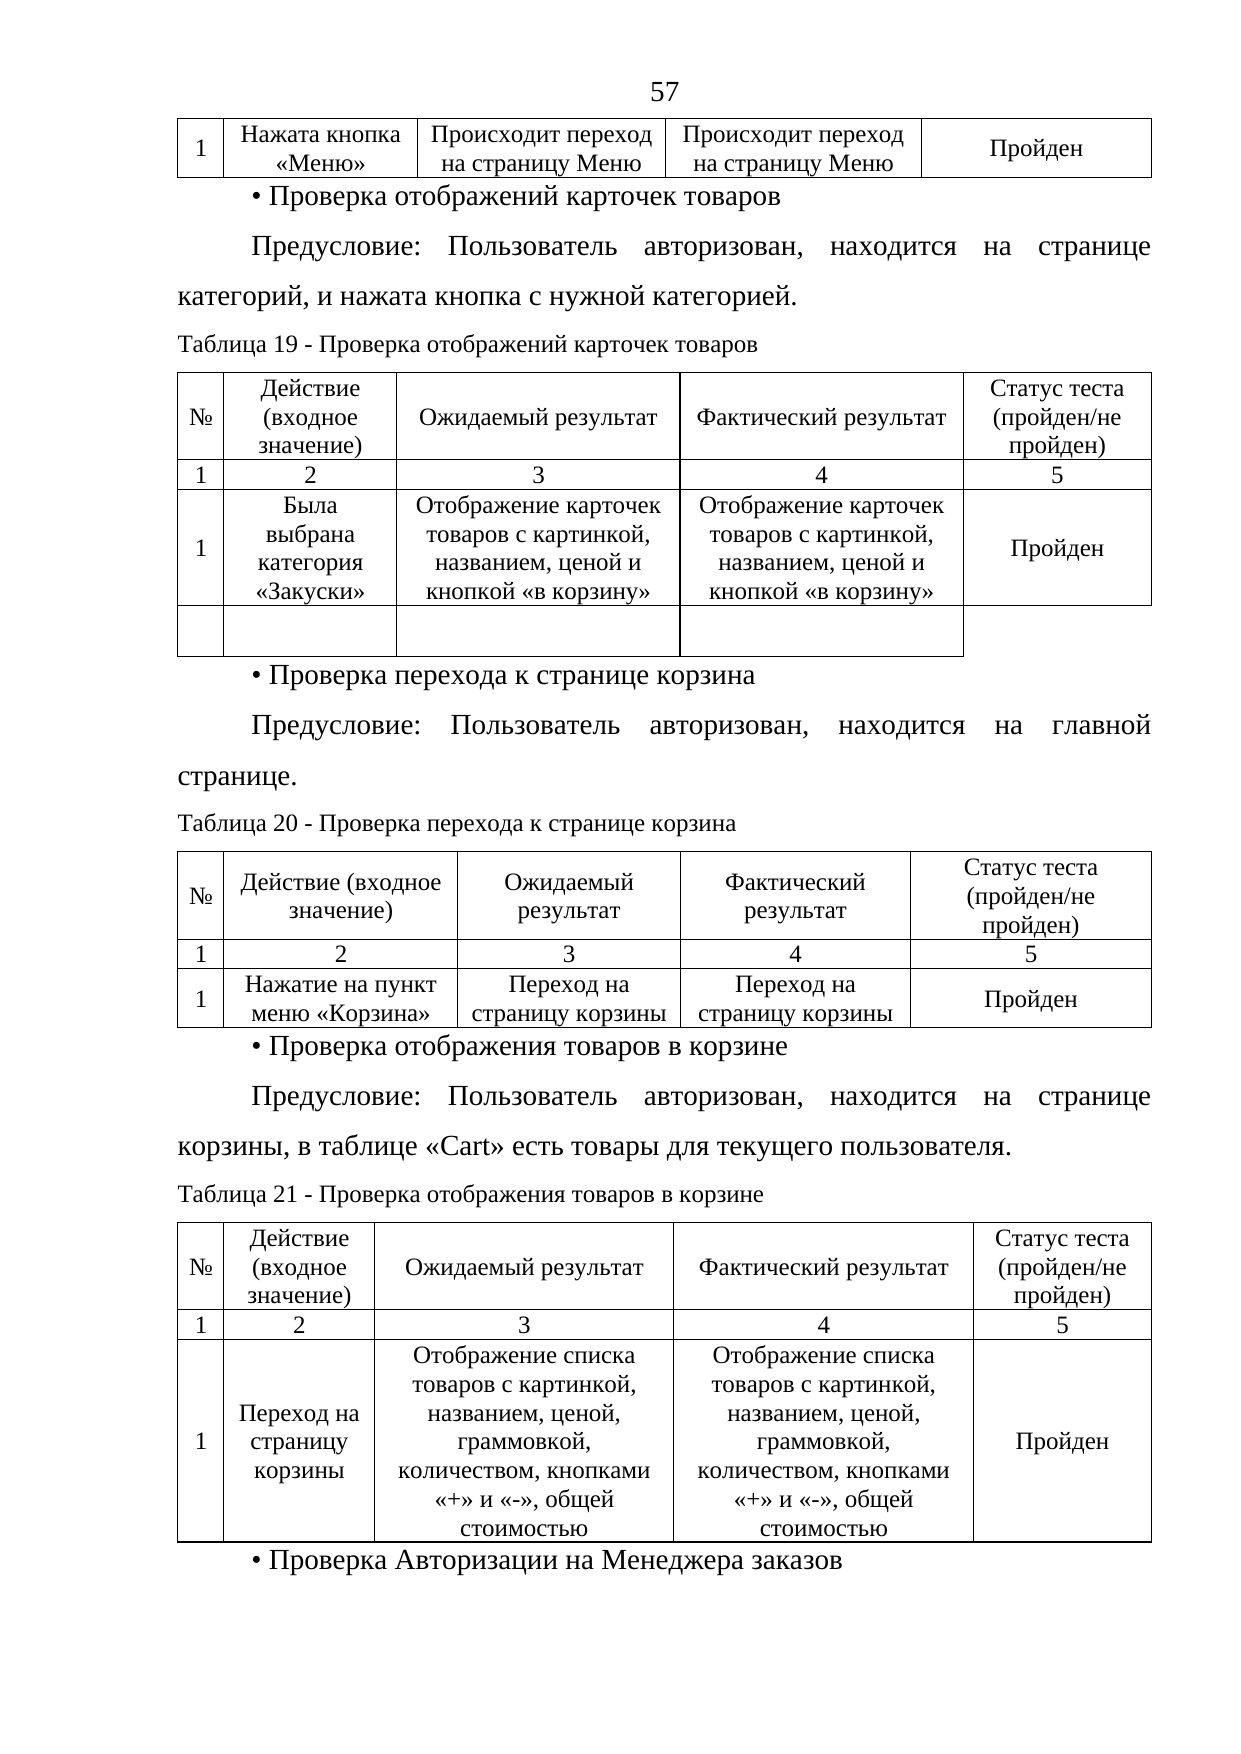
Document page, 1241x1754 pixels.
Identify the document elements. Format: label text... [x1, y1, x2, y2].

table_cell 1 [178, 1310, 223, 1339]
table_cell 4 [674, 1310, 973, 1339]
table_cell 4 [681, 940, 910, 968]
table_header Действие (входное значение) [224, 852, 457, 938]
table_cell 5 [964, 460, 1151, 489]
table_cell 2 [224, 460, 396, 489]
table_header Действие (входное значение) [224, 373, 396, 459]
table_cell 1 [178, 490, 223, 605]
table_cell [178, 606, 223, 656]
table_header № [178, 373, 223, 459]
table_header Ожидаемый результат [458, 852, 680, 938]
table_cell Была выбрана категория «Закуски» [224, 490, 396, 605]
table_cell 3 [458, 940, 680, 968]
table_cell 2 [224, 940, 457, 968]
table_cell Переход на страницу корзины [224, 1340, 374, 1541]
table_cell Пройден [911, 969, 1151, 1027]
text • Проверка Авторизации на Менеджера заказов [177, 1543, 1152, 1576]
table_cell 1 [178, 460, 223, 489]
table_cell 1 [178, 969, 223, 1027]
table_cell Нажатие на пункт меню «Корзина» [224, 969, 457, 1027]
table_cell [224, 606, 396, 656]
table_cell Нажата кнопка «Меню» [224, 119, 417, 177]
text Предусловие: Пользователь авторизован, находится на странице категорий, и нажата кнопка с нужной категорией. [177, 228, 1152, 312]
table_cell Пройден [922, 119, 1151, 177]
table_header Статус теста (пройден/не пройден) [964, 373, 1151, 459]
table_cell Отображение списка товаров с картинкой, названием, ценой, граммовкой, количеством, кнопками «+» и «-», общей стоимостью [674, 1340, 973, 1541]
text • Проверка отображения товаров в корзине [177, 1028, 1152, 1061]
table_cell [681, 606, 963, 656]
table_cell 2 [224, 1310, 374, 1339]
table_cell 5 [974, 1310, 1151, 1339]
table_header Фактический результат [681, 373, 963, 459]
table_header Действие (входное значение) [224, 1223, 374, 1309]
text Предусловие: Пользователь авторизован, находится на главной странице. [177, 707, 1152, 791]
table_cell Переход на страницу корзины [458, 969, 680, 1027]
table_cell Пройден [964, 490, 1151, 605]
table_header № [178, 852, 223, 938]
table_header Фактический результат [674, 1223, 973, 1309]
table_cell 1 [178, 1340, 223, 1541]
table_cell 1 [178, 119, 223, 177]
text Предусловие: Пользователь авторизован, находится на странице корзины, в таблице «Cart» есть товары для текущего пользователя. [177, 1078, 1152, 1162]
table_header Ожидаемый результат [397, 373, 679, 459]
table_cell [397, 606, 679, 656]
text • Проверка отображений карточек товаров [177, 178, 1152, 211]
table_header Фактический результат [681, 852, 910, 938]
table_cell Пройден [974, 1340, 1151, 1541]
table_cell Происходит переход на страницу Меню [418, 119, 665, 177]
text • Проверка перехода к странице корзина [177, 657, 1152, 691]
table_cell Отображение списка товаров с картинкой, названием, ценой, граммовкой, количеством, кнопками «+» и «-», общей стоимостью [375, 1340, 673, 1541]
table_cell Отображение карточек товаров с картинкой, названием, ценой и кнопкой «в корзину» [397, 490, 679, 605]
table_cell Переход на страницу корзины [681, 969, 910, 1027]
table_header Статус теста (пройден/не пройден) [974, 1223, 1151, 1309]
table_cell Отображение карточек товаров с картинкой, названием, ценой и кнопкой «в корзину» [681, 490, 963, 605]
table_header Статус теста (пройден/не пройден) [911, 852, 1151, 938]
table_cell Происходит переход на страницу Меню [666, 119, 921, 177]
table_cell 1 [178, 940, 223, 968]
table_cell 3 [397, 460, 679, 489]
table_header № [178, 1223, 223, 1309]
table_cell 5 [911, 940, 1151, 968]
table_header Ожидаемый результат [375, 1223, 673, 1309]
table_cell 4 [681, 460, 963, 489]
table_cell 3 [375, 1310, 673, 1339]
